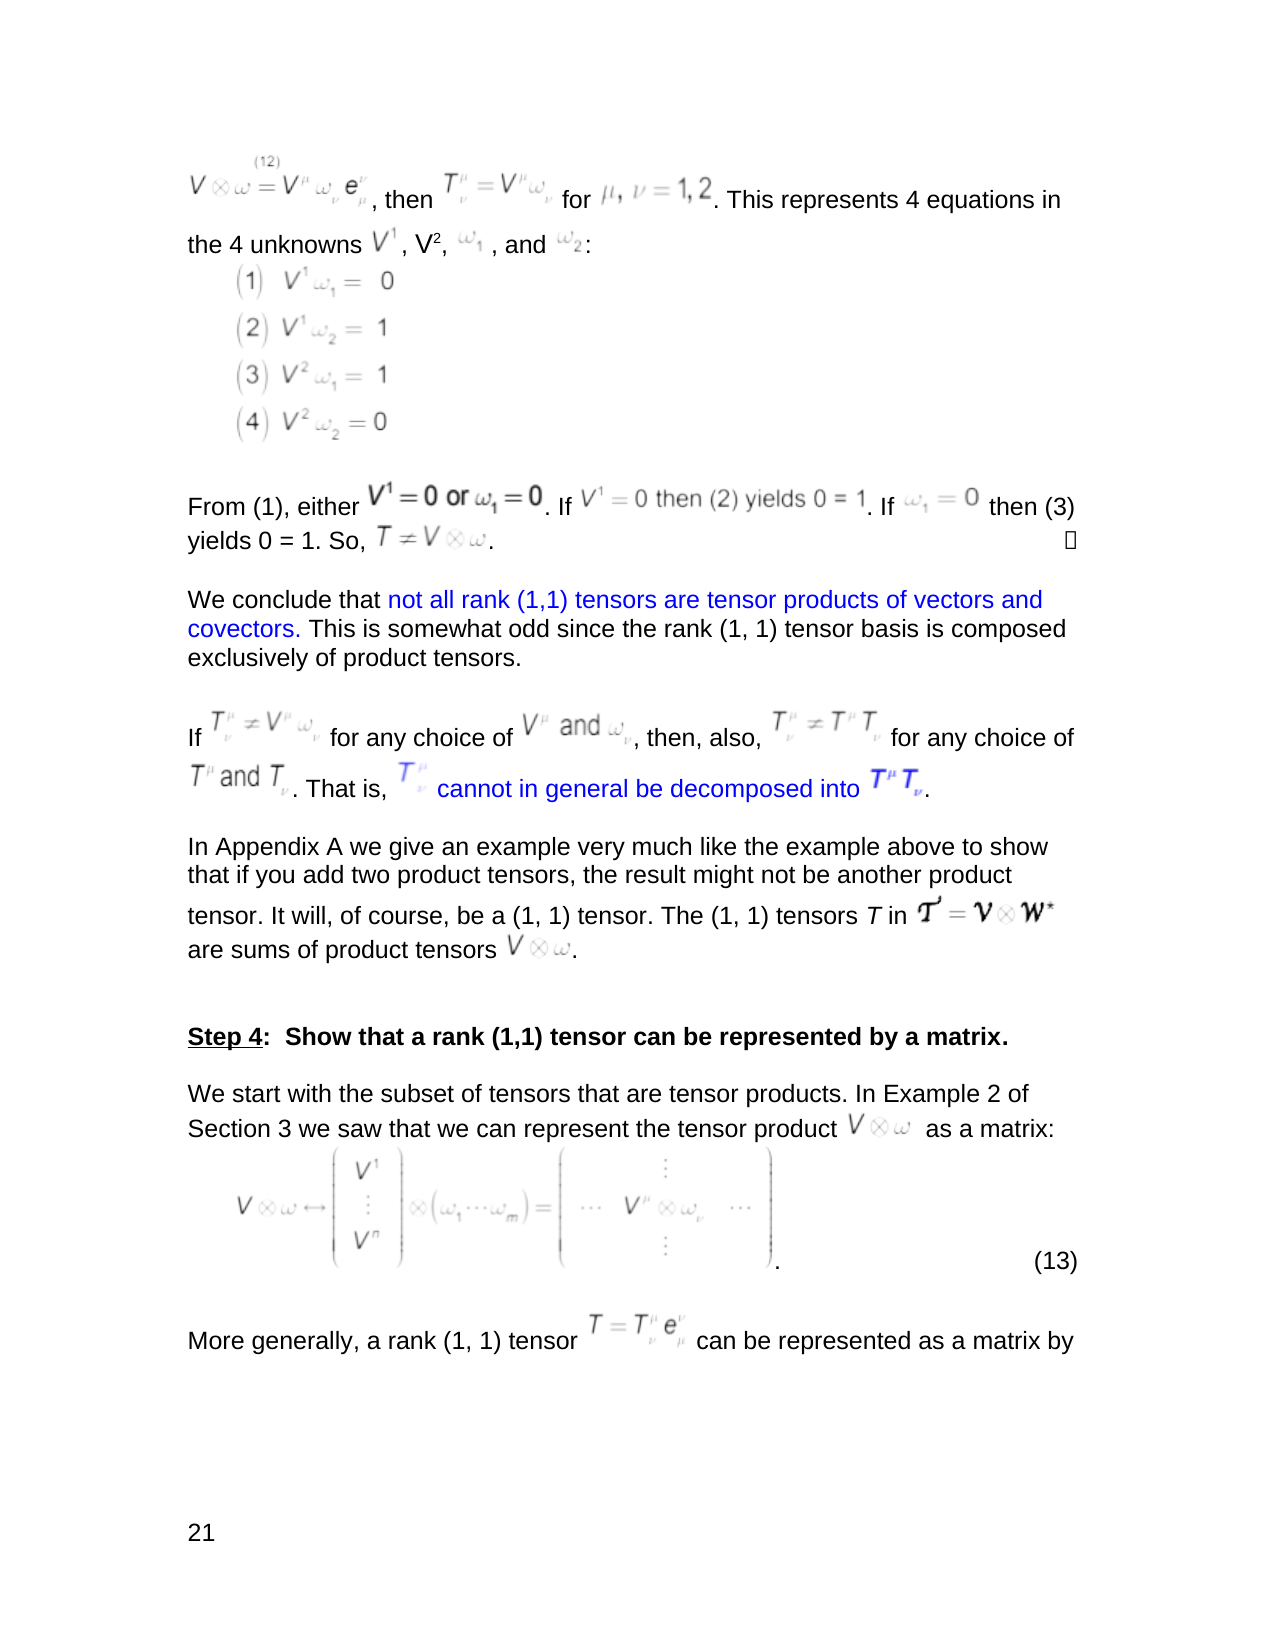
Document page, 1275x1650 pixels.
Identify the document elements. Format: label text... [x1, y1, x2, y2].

text We start with the subset of tensors that are tensor products. In Example 2 of Section 3 we saw that we can represent the tensor product as a matrix: [187, 1079, 1087, 1142]
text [187, 150, 1087, 259]
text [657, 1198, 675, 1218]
text From (1), either . If . If then (3) yields 0 = 1. So, .  [187, 473, 1087, 557]
text . (13) [187, 1142, 1087, 1275]
text We conclude that not all rank (1,1) tensors are tensor products of vectors and covectors. This is somewhat odd since the rank (1, 1) tensor basis is composed exclusively of product tensors. [187, 586, 1087, 672]
text If for any choice of , then, also, for any choice of . That is, cannot in general be decomposed into . [187, 701, 1087, 803]
text In Appendix A we give an example very much like the example above to show that if you add two product tensors, the result might not be another product tensor. It will, of course, be a (1, 1) tensor. The (1, 1) tensors T in are sums of product tensors . [187, 832, 1087, 964]
text Step 4: Show that a rank (1,1) tensor can be represented by a matrix. [187, 1022, 1087, 1051]
text More generally, a rank (1, 1) tensor can be represented as a matrix by [187, 1304, 1087, 1355]
